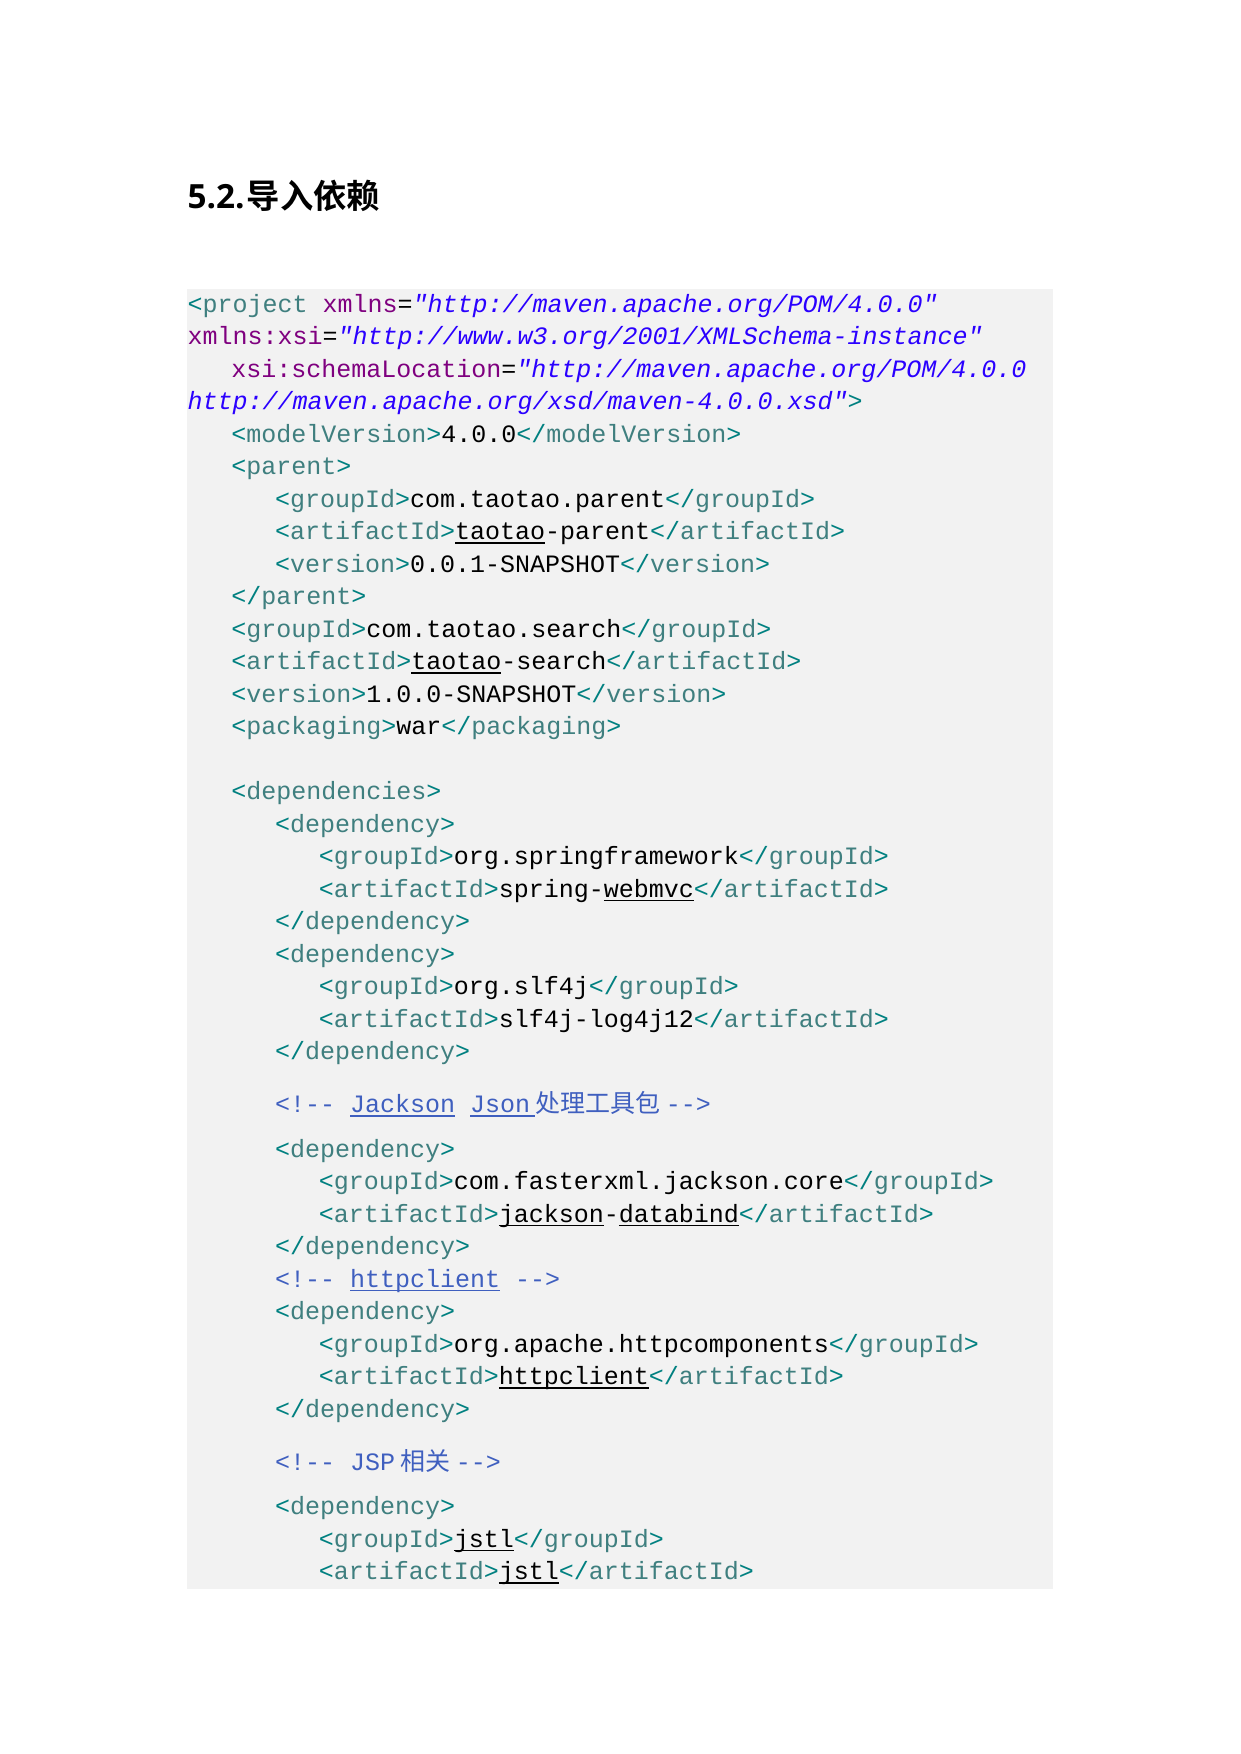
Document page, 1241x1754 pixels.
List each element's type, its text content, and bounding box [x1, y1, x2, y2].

text </dependency> [187, 907, 1053, 939]
text <groupId>com.taotao.search</groupId> [187, 614, 1053, 647]
text <project xmlns="http://maven.apache.org/POM/4.0.0" xmlns:xsi="http://www.w3.org/2001/XMLSchema-instance" [187, 289, 1053, 354]
text <version>1.0.0-SNAPSHOT</version> [187, 679, 1053, 712]
text <!-- JSP相关 --> [187, 1427, 1053, 1492]
text </parent> [187, 582, 1053, 614]
text <groupId>com.taotao.parent</groupId> [187, 484, 1053, 517]
text <dependency> [187, 1134, 1053, 1167]
text <artifactId>jstl</artifactId> [187, 1557, 1053, 1589]
text </dependency> [187, 1037, 1053, 1069]
text <artifactId>taotao-search</artifactId> [187, 647, 1053, 679]
text </dependency> [187, 1232, 1053, 1264]
text <artifactId>httpclient</artifactId> [187, 1362, 1053, 1394]
text <version>0.0.1-SNAPSHOT</version> [187, 549, 1053, 582]
text <artifactId>spring-webmvc</artifactId> [187, 874, 1053, 907]
text <dependency> [187, 939, 1053, 972]
text <groupId>org.springframework</groupId> [187, 842, 1053, 874]
text <groupId>org.apache.httpcomponents</groupId> [187, 1329, 1053, 1362]
text <packaging>war</packaging> [187, 712, 1053, 744]
text <dependency> [187, 809, 1053, 842]
text <!-- httpclient --> [187, 1264, 1053, 1297]
text xsi:schemaLocation="http://maven.apache.org/POM/4.0.0 http://maven.apache.org/xsd/maven-4.0.0.xsd"> [187, 354, 1053, 419]
text <groupId>jstl</groupId> [187, 1524, 1053, 1557]
text <groupId>org.slf4j</groupId> [187, 972, 1053, 1004]
text <artifactId>taotao-parent</artifactId> [187, 517, 1053, 549]
text <dependencies> [187, 777, 1053, 809]
text <groupId>com.fasterxml.jackson.core</groupId> [187, 1167, 1053, 1199]
text <artifactId>slf4j-log4j12</artifactId> [187, 1004, 1053, 1037]
subtitle 导入依赖 [187, 162, 1053, 227]
text <!-- Jackson Json处理工具包 --> [187, 1069, 1053, 1134]
text <parent> [187, 452, 1053, 484]
text <dependency> [187, 1297, 1053, 1329]
text </dependency> [187, 1394, 1053, 1427]
text <dependency> [187, 1492, 1053, 1524]
text <artifactId>jackson-databind</artifactId> [187, 1199, 1053, 1232]
text <modelVersion>4.0.0</modelVersion> [187, 419, 1053, 452]
